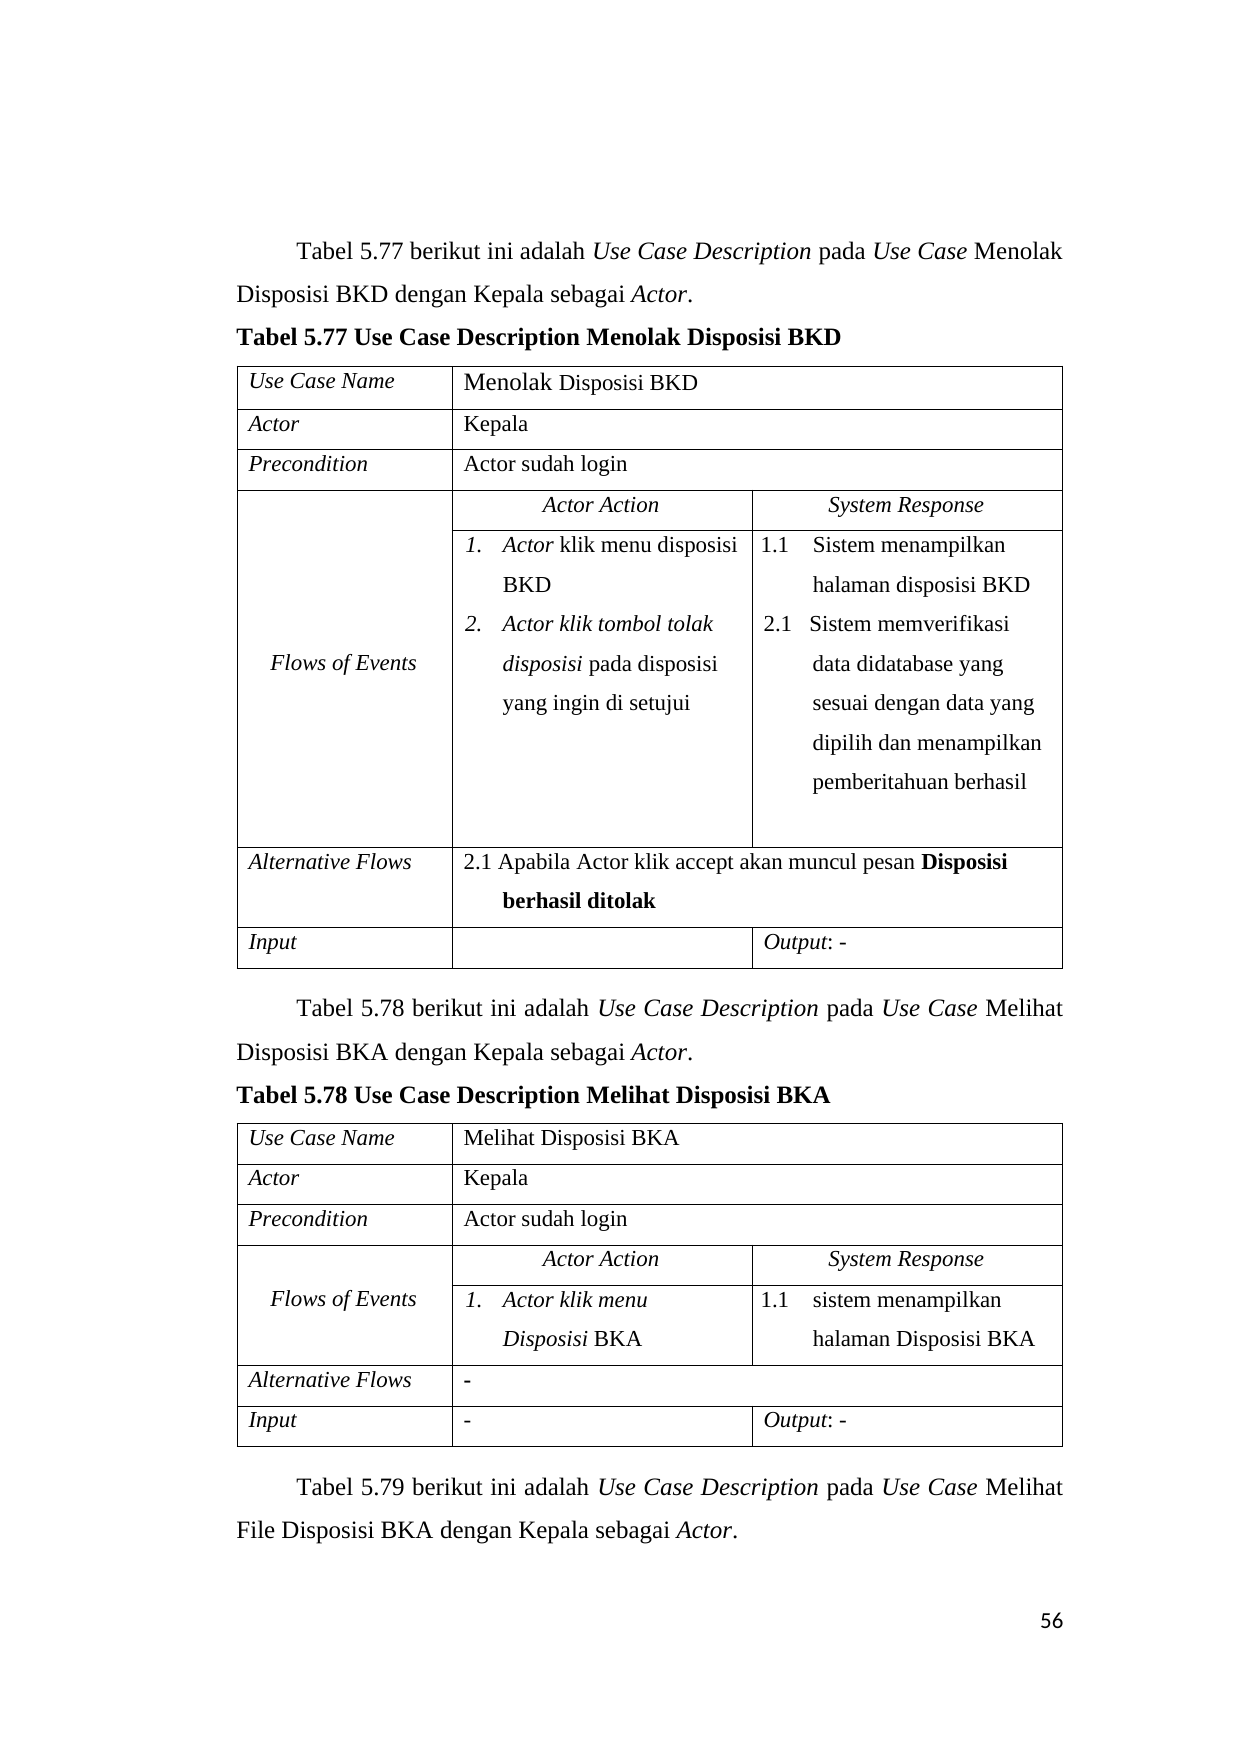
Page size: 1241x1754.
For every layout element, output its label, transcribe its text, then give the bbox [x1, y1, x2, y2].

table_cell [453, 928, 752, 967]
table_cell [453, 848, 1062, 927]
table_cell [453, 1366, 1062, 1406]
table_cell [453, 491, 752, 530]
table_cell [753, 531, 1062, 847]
text Tabel 5.77 berikut ini adalah Use Case Description pada Use Case Menolak Disposisi BKD dengan Kepala sebagai Actor. [236, 236, 1063, 308]
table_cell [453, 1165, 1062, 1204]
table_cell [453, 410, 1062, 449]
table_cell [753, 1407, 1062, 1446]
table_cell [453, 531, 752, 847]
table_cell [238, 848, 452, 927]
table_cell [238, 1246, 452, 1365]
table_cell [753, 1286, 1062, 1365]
text Tabel 5.79 berikut ini adalah Use Case Description pada Use Case Melihat File Disposisi BKA dengan Kepala sebagai Actor. [236, 1472, 1063, 1544]
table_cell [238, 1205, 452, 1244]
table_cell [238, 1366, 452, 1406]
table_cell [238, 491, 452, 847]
text Tabel 5.78 berikut ini adalah Use Case Description pada Use Case Melihat Disposisi BKA dengan Kepala sebagai Actor. [236, 993, 1063, 1065]
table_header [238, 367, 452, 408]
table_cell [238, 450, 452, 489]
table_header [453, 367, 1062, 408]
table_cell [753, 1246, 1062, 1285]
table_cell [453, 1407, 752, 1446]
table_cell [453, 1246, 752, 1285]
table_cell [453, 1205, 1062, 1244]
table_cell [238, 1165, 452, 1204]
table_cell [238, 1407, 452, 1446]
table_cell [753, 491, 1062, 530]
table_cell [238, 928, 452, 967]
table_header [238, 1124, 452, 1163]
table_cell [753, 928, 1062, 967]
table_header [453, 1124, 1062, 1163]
text Tabel 5.78 Use Case Description Melihat Disposisi BKA [236, 1080, 1063, 1108]
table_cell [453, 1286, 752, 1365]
text Tabel 5.77 Use Case Description Menolak Disposisi BKD [236, 322, 1063, 351]
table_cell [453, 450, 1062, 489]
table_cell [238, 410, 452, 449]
